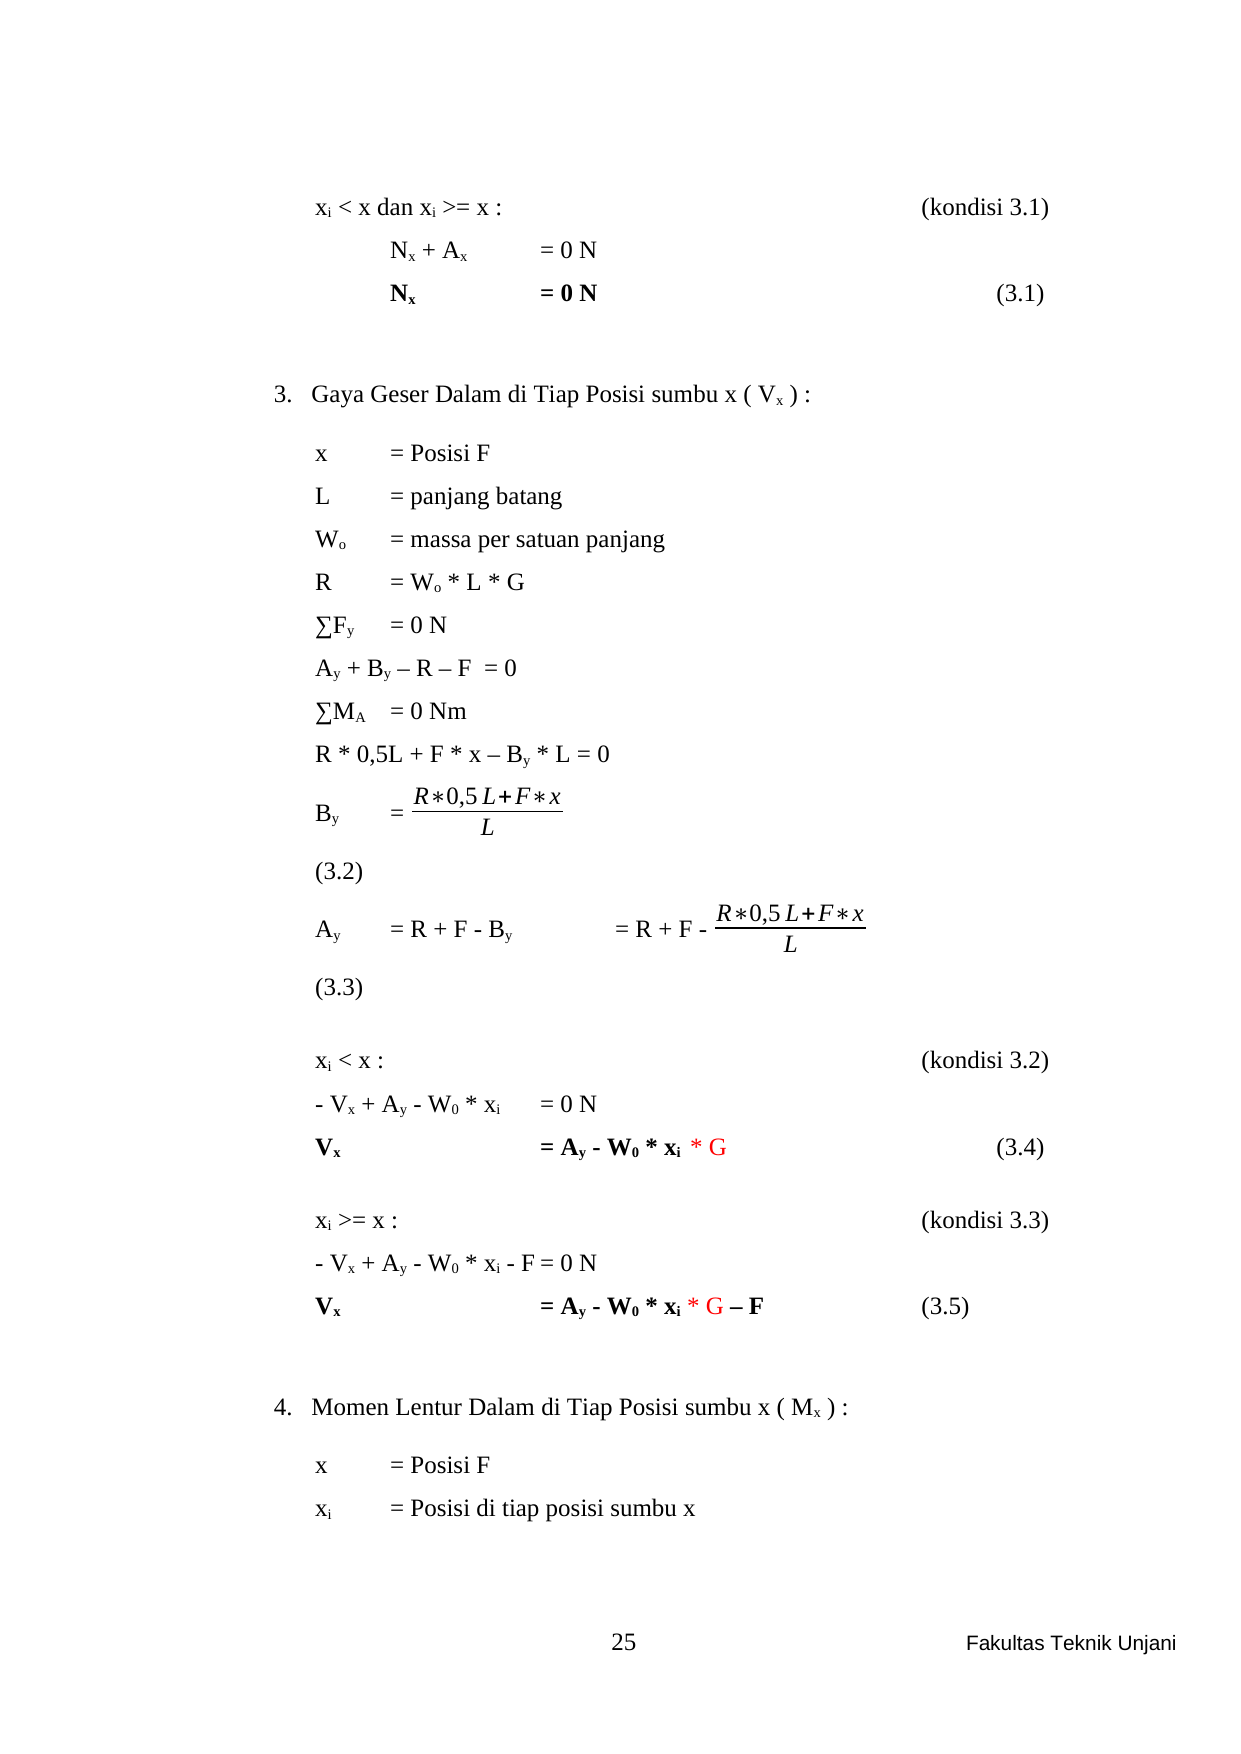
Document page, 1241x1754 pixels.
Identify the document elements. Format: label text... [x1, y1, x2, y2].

table_cell xi < x : (kondisi 3.2) - Vx + Ay - W0 * xi = 0 N Vx = Ay - W0 * xi * G (3.4) [300, 1031, 1106, 1190]
table_cell xi >= x : (kondisi 3.3) - Vx + Ay - W0 * xi - F = 0 N Vx = Ay - W0 * xi * G – F (3.5) [300, 1190, 1106, 1349]
table_cell xi < x dan xi >= x : (kondisi 3.1) Nx + Ax = 0 N Nx = 0 N (3.1) [300, 177, 1078, 336]
list Gaya Geser Dalam di Tiap Posisi sumbu x ( Vx ) : [274, 379, 1063, 408]
table_header x = Posisi F xi = Posisi di tiap posisi sumbu x [300, 1435, 1097, 1551]
table_header x = Posisi F L = panjang batang Wo = massa per satuan panjang R = Wo * L * G ∑Fy = 0 N Ay + By – R – F = 0 ∑MA = 0 Nm R * 0,5L + F * x – By * L = 0 By = (3.2) Ay = R + F - By = R + F - (3.3) [300, 423, 1106, 1031]
list Momen Lentur Dalam di Tiap Posisi sumbu x ( Mx ) : [274, 1392, 1063, 1421]
